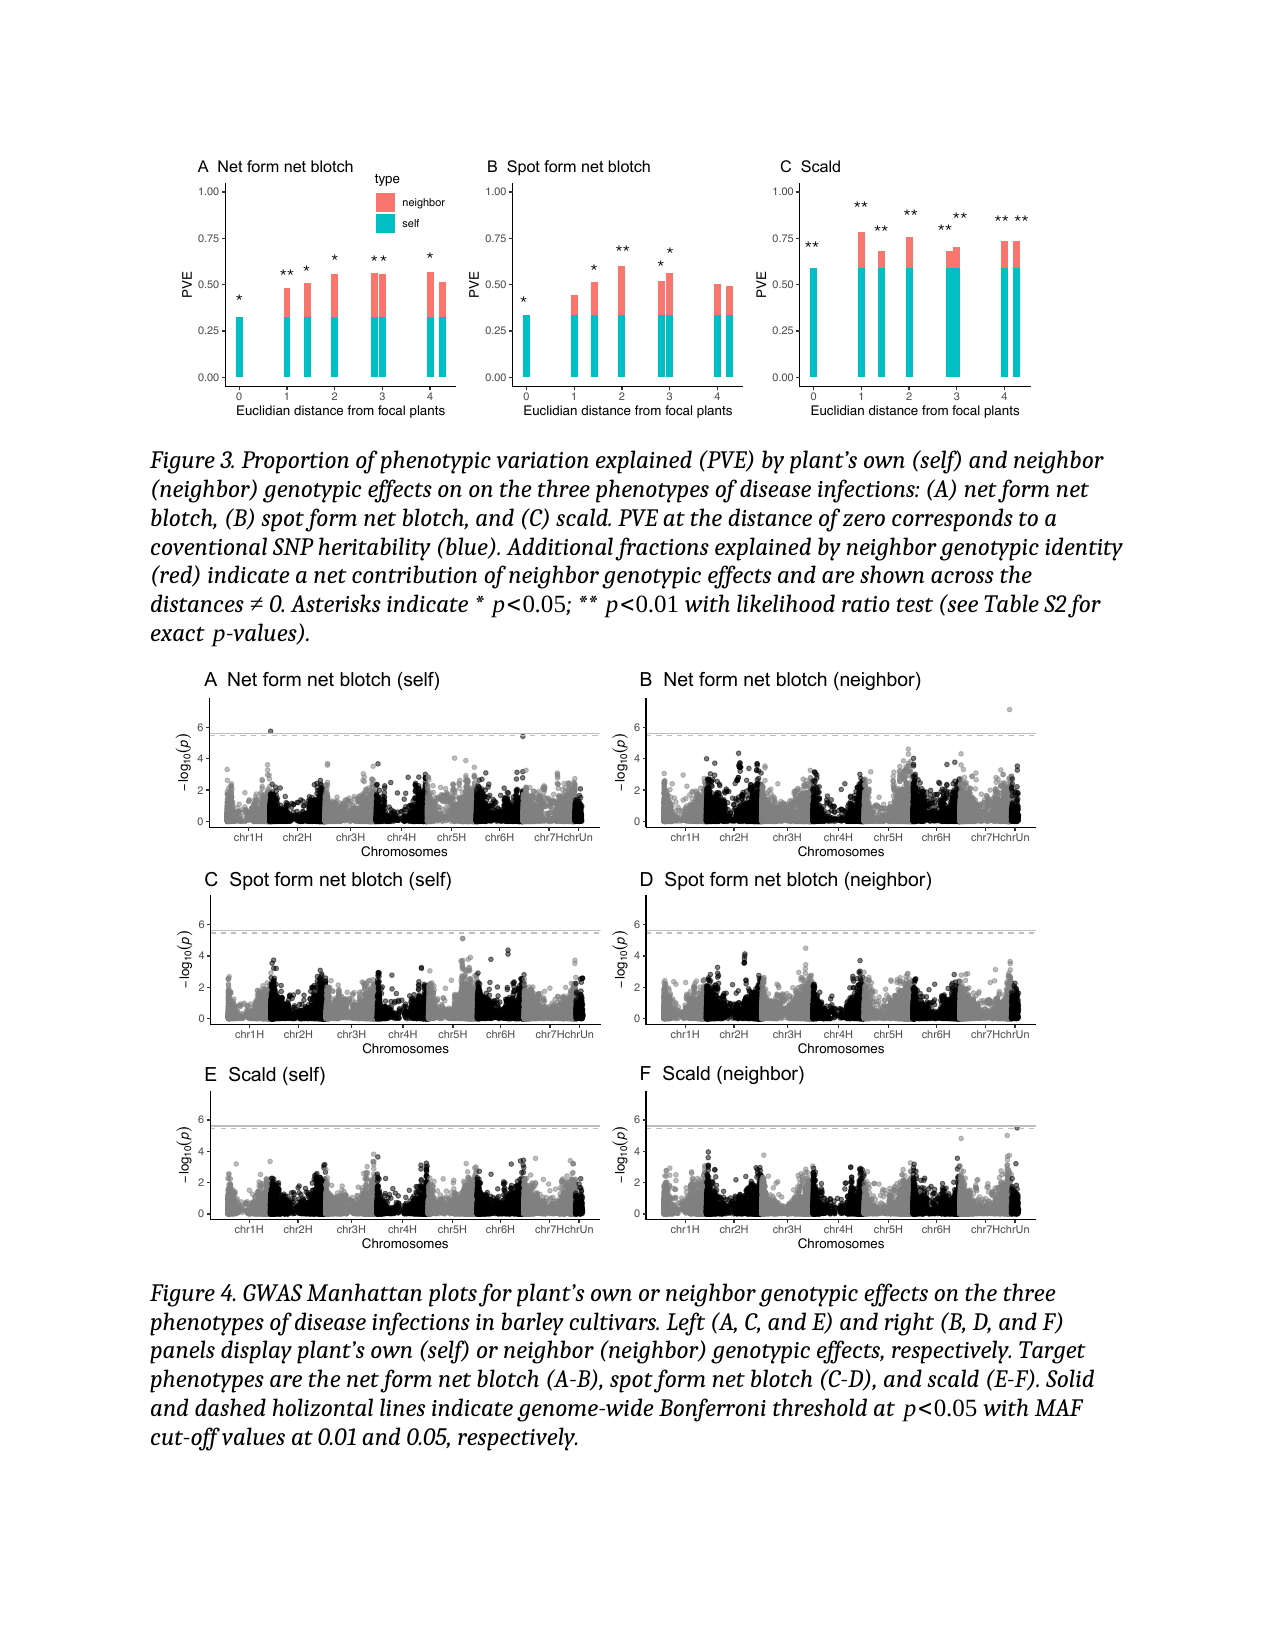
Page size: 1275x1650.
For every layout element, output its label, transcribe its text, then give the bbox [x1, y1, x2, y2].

text Figure 4. GWAS Manhattan plots for plant’s own or neighbor genotypic effects on the three phenotypes of disease infections in barley cultivars. Left (A, C, and E) and right (B, D, and F) panels display plant’s own (self) or neighbor (neighbor) genotypic effects, respectively. Target phenotypes are the net form net blotch (A-B), spot form net blotch (C-D), and scald (E-F). Solid and dashed holizontal lines indicate genome-wide Bonferroni threshold at with MAF cut-off values at 0.01 and 0.05, respectively. [150, 1279, 1125, 1451]
text Figure 3. Proportion of phenotypic variation explained (PVE) by plant’s own (self) and neighbor (neighbor) genotypic effects on on the three phenotypes of disease infections: (A) net form net blotch, (B) spot form net blotch, and (C) scald. PVE at the distance of zero corresponds to a coventional SNP heritability (blue). Additional fractions explained by neighbor genotypic identity (red) indicate a net contribution of neighbor genotypic effects and are shown across the distances 0. Asterisks indicate * ; ** with likelihood ratio test (see Table S2 for exact -values). [150, 446, 1125, 648]
